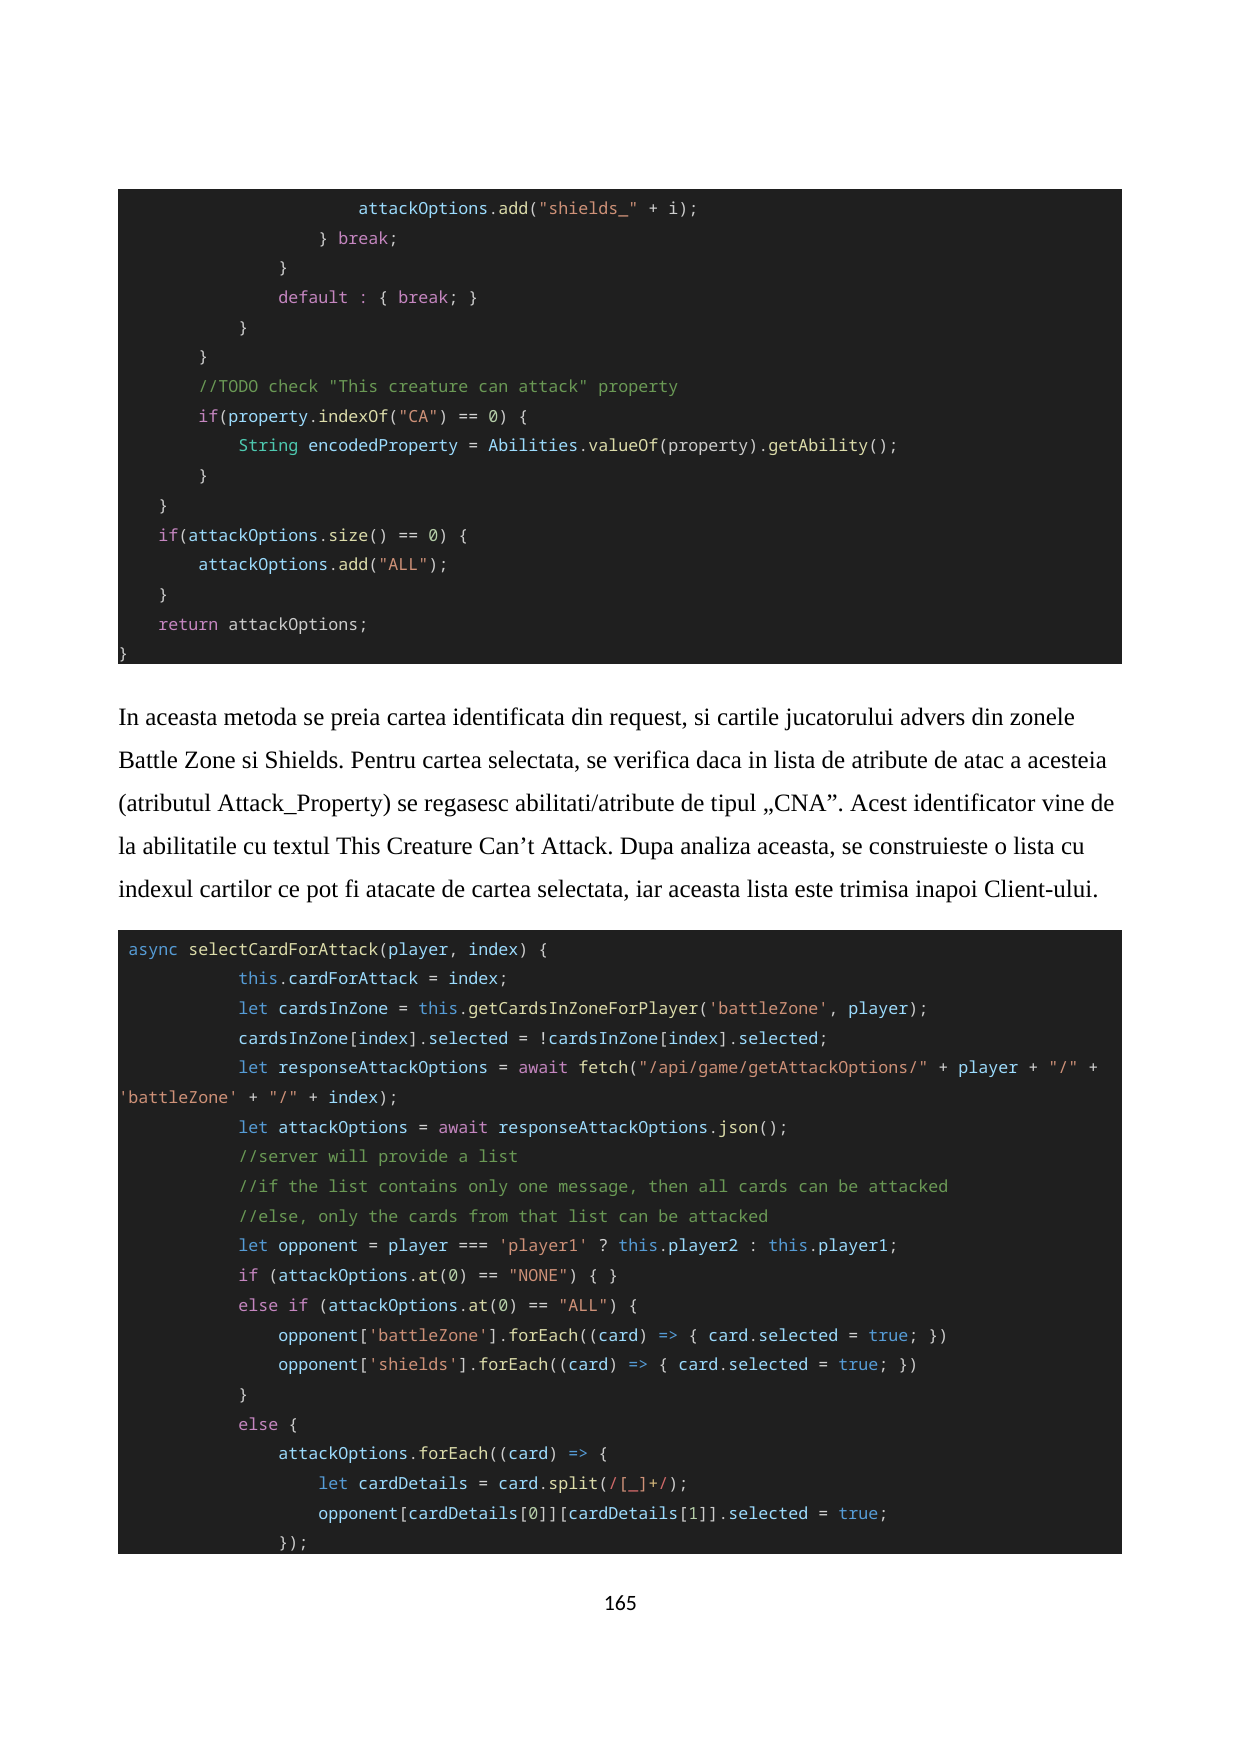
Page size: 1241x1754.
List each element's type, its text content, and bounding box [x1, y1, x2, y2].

text } [118, 1376, 1122, 1405]
text else { [118, 1405, 1122, 1435]
text else if (attackOptions.at(0) == "ALL") { [118, 1286, 1122, 1316]
text opponent['battleZone'].forEach((card) => { card.selected = true; }) [118, 1316, 1122, 1346]
text } [118, 338, 1122, 368]
text //server will provide a list [118, 1138, 1122, 1168]
text attackOptions.forEach((card) => { [118, 1435, 1122, 1464]
text //if the list contains only one message, then all cards can be attacked [118, 1168, 1122, 1197]
text }); [118, 1524, 1122, 1554]
text //else, only the cards from that list can be attacked [118, 1197, 1122, 1227]
text let cardDetails = card.split(/[_]+/); [118, 1464, 1122, 1494]
text String encodedProperty = Abilities.valueOf(property).getAbility(); [118, 427, 1122, 457]
text } [118, 576, 1122, 605]
text let responseAttackOptions = await fetch("/api/game/getAttackOptions/" + player + "/" + 'battleZone' + "/" + index); [118, 1049, 1122, 1108]
text if (attackOptions.at(0) == "NONE") { } [118, 1257, 1122, 1286]
text } break; [118, 219, 1122, 249]
text } [118, 249, 1122, 279]
text async selectCardForAttack(player, index) { [118, 930, 1122, 960]
text //TODO check "This creature can attack" property [118, 368, 1122, 397]
text return attackOptions; [118, 605, 1122, 635]
text } [118, 486, 1122, 516]
text cardsInZone[index].selected = !cardsInZone[index].selected; [118, 1019, 1122, 1049]
text if(property.indexOf("CA") == 0) { [118, 397, 1122, 427]
text opponent[cardDetails[0]][cardDetails[1]].selected = true; [118, 1494, 1122, 1524]
text if(attackOptions.size() == 0) { [118, 516, 1122, 546]
text attackOptions.add("shields_" + i); [118, 189, 1122, 219]
text let attackOptions = await responseAttackOptions.json(); [118, 1108, 1122, 1138]
text } [118, 308, 1122, 338]
text opponent['shields'].forEach((card) => { card.selected = true; }) [118, 1346, 1122, 1376]
text let opponent = player === 'player1' ? this.player2 : this.player1; [118, 1227, 1122, 1257]
text default : { break; } [118, 279, 1122, 308]
text this.cardForAttack = index; [118, 960, 1122, 989]
text let cardsInZone = this.getCardsInZoneForPlayer('battleZone', player); [118, 989, 1122, 1019]
text attackOptions.add("ALL"); [118, 546, 1122, 576]
text } [118, 457, 1122, 486]
text In aceasta metoda se preia cartea identificata din request, si cartile jucatorului advers din zonele Battle Zone si Shields. Pentru cartea selectata, se verifica daca in lista de atribute de atac a acesteia (atributul Attack_Property) se regasesc abilitati/atribute de tipul „CNA”. Acest identificator vine de la abilitatile cu textul This Creature Can’t Attack. Dupa analiza aceasta, se construieste o lista cu indexul cartilor ce pot fi atacate de cartea selectata, iar aceasta lista este trimisa inapoi Client-ului. [118, 702, 1122, 903]
text } [118, 635, 1122, 664]
